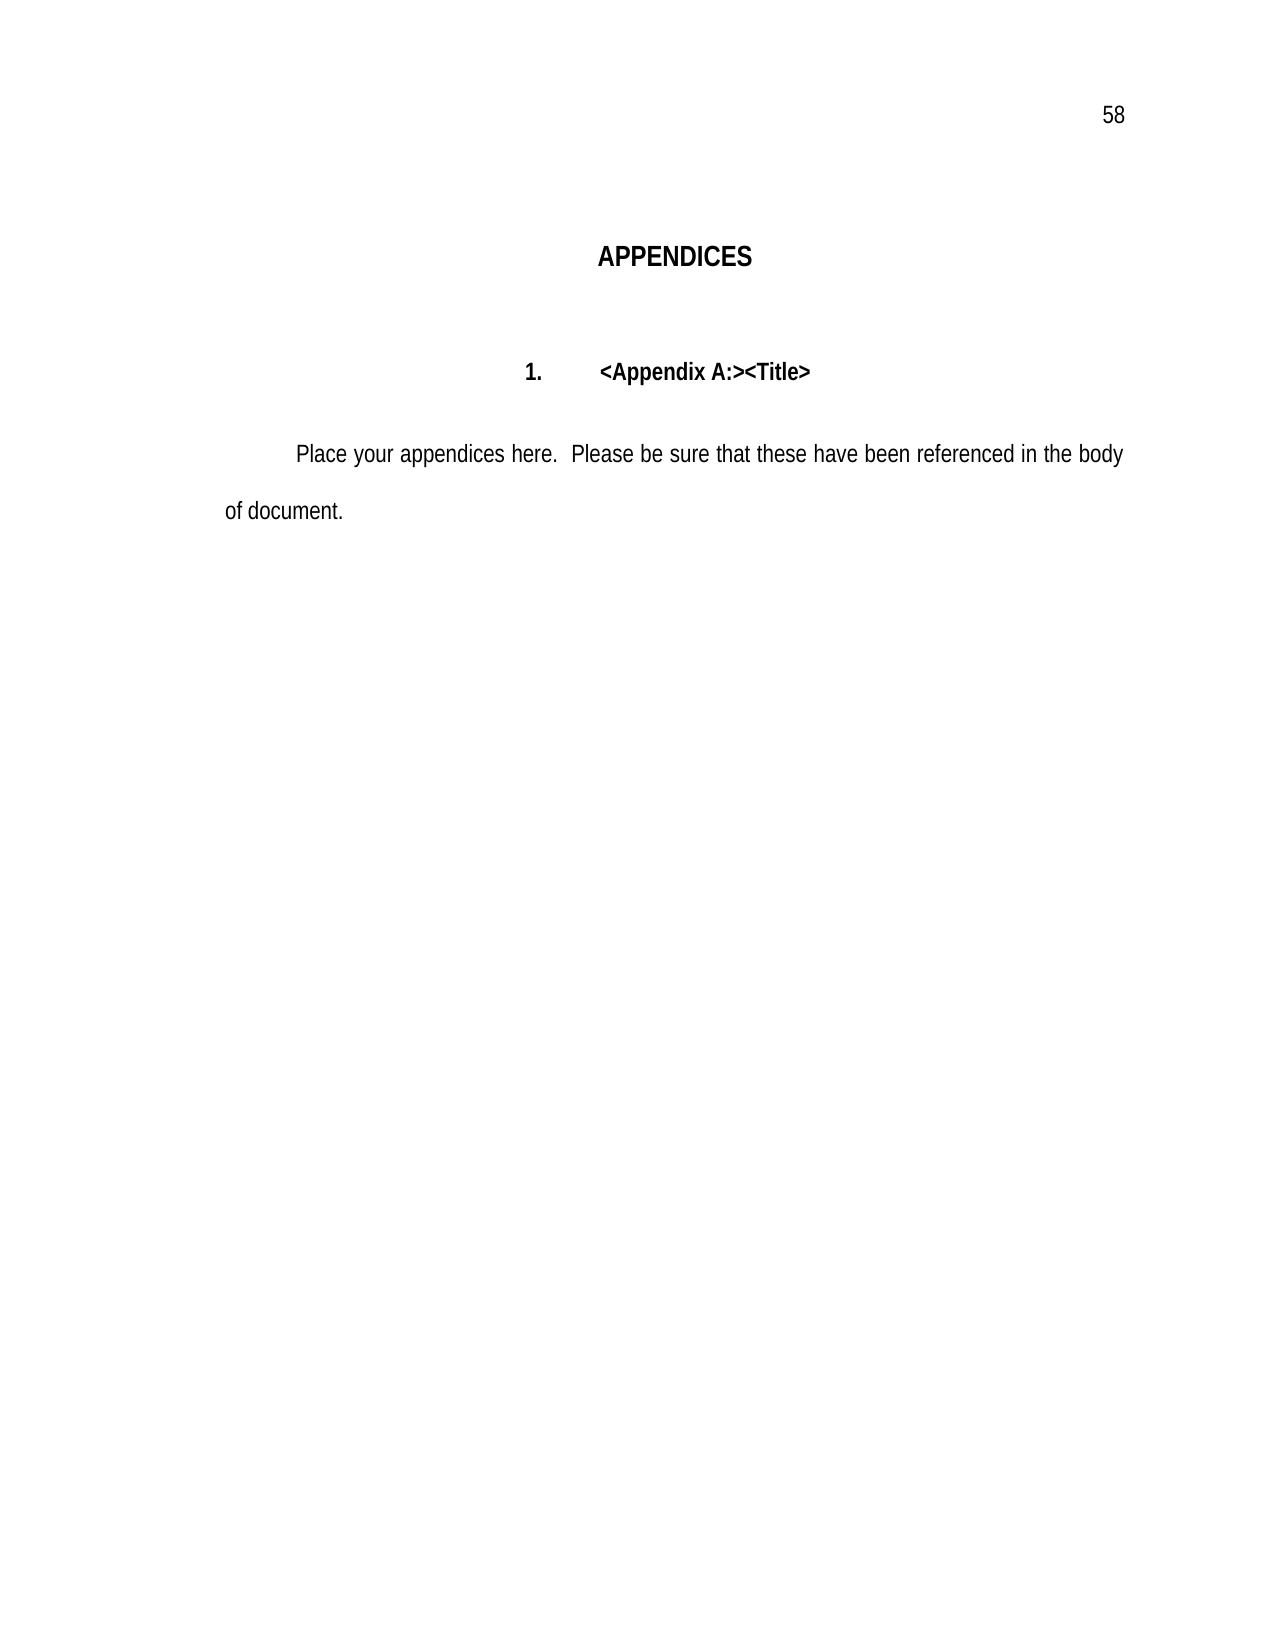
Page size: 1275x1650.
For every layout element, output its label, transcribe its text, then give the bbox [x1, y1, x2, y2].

title APPENDICES [225, 239, 1125, 273]
subtitle <Appendix A:><Title> [525, 356, 1125, 385]
text Place your appendices here. Please be sure that these have been referenced in the body of document. [225, 439, 1125, 525]
